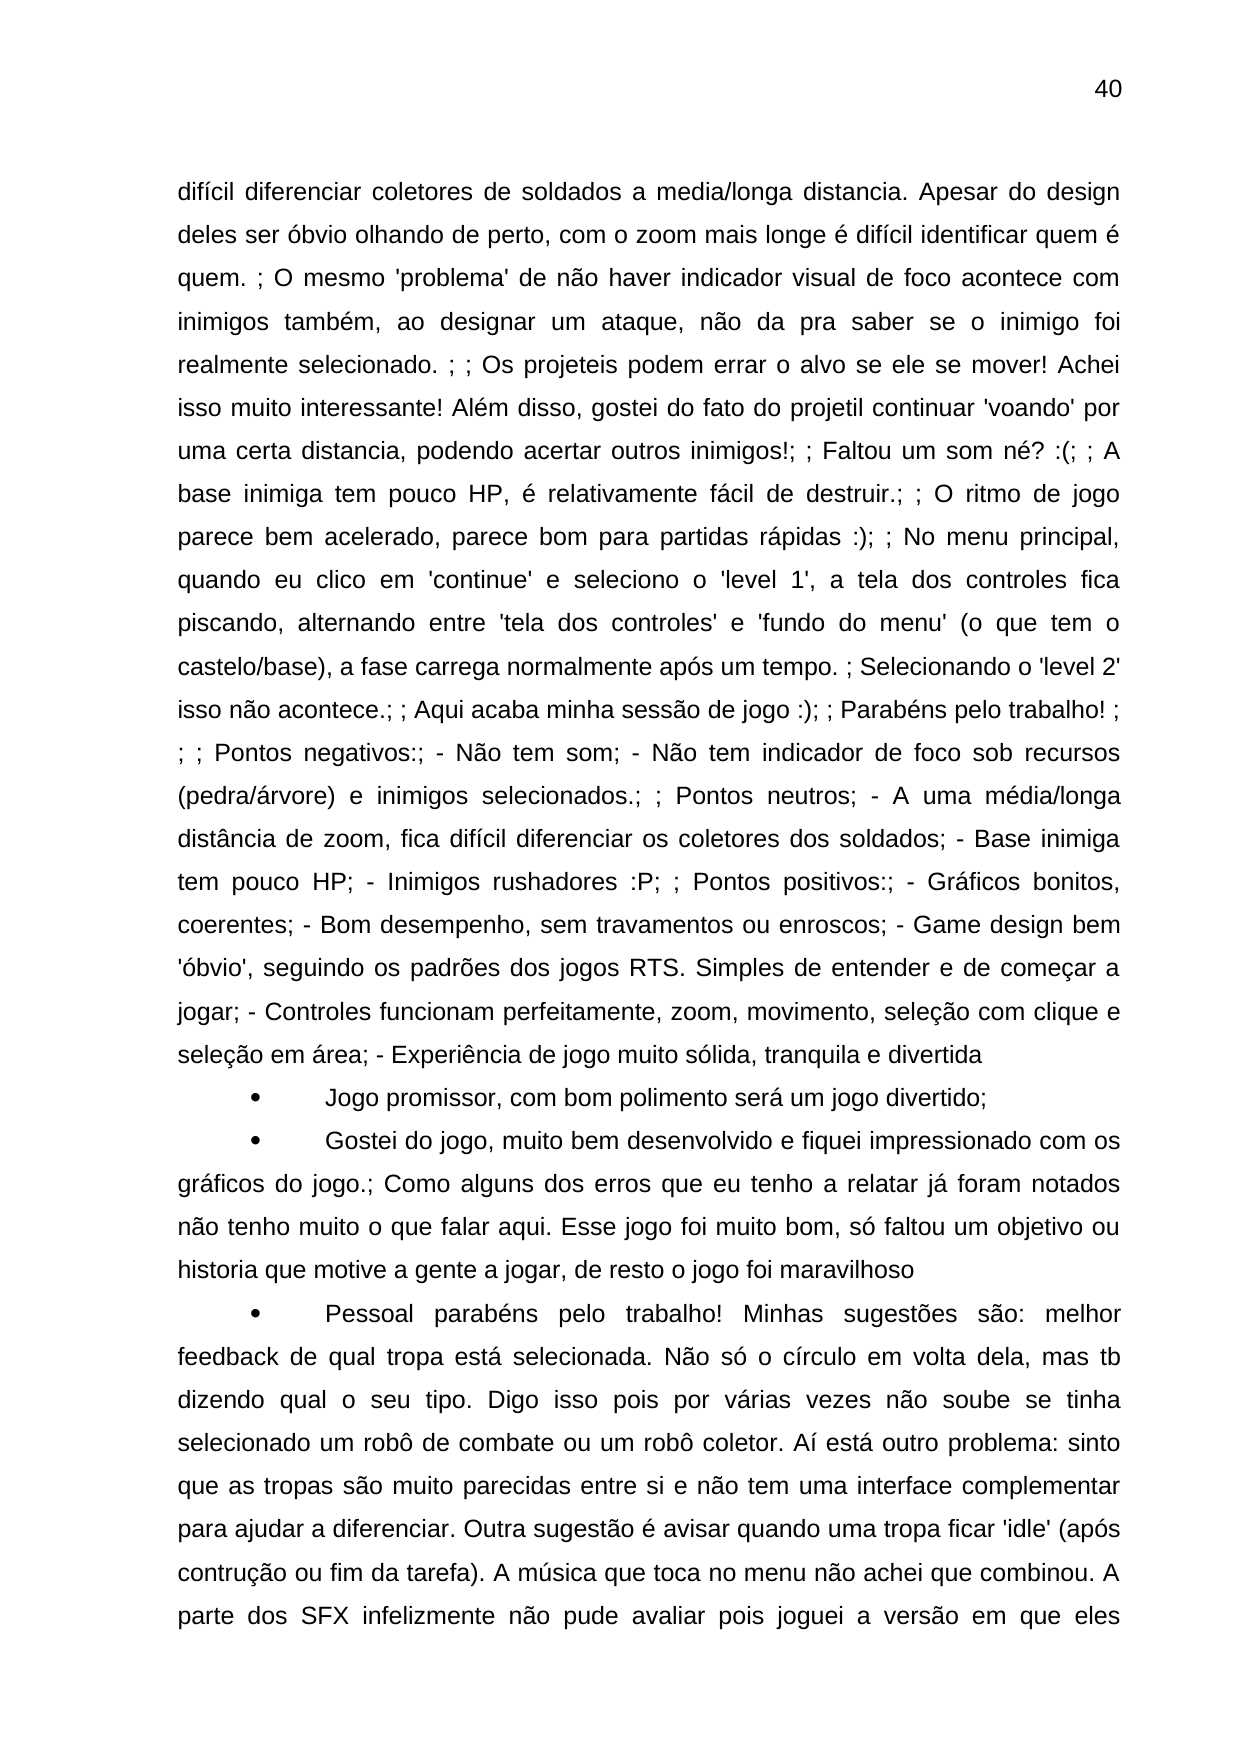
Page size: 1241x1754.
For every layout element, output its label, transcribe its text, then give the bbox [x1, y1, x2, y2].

list Gostei do jogo, muito bem desenvolvido e fiquei impressionado com os gráficos do jogo.; Como alguns dos erros que eu tenho a relatar já foram notados não tenho muito o que falar aqui. Esse jogo foi muito bom, só faltou um objetivo ou historia que motive a gente a jogar, de resto o jogo foi maravilhoso [177, 1126, 1122, 1284]
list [177, 177, 1122, 1068]
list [177, 1299, 1122, 1629]
list Jogo promissor, com bom polimento será um jogo divertido; [177, 1083, 1122, 1112]
